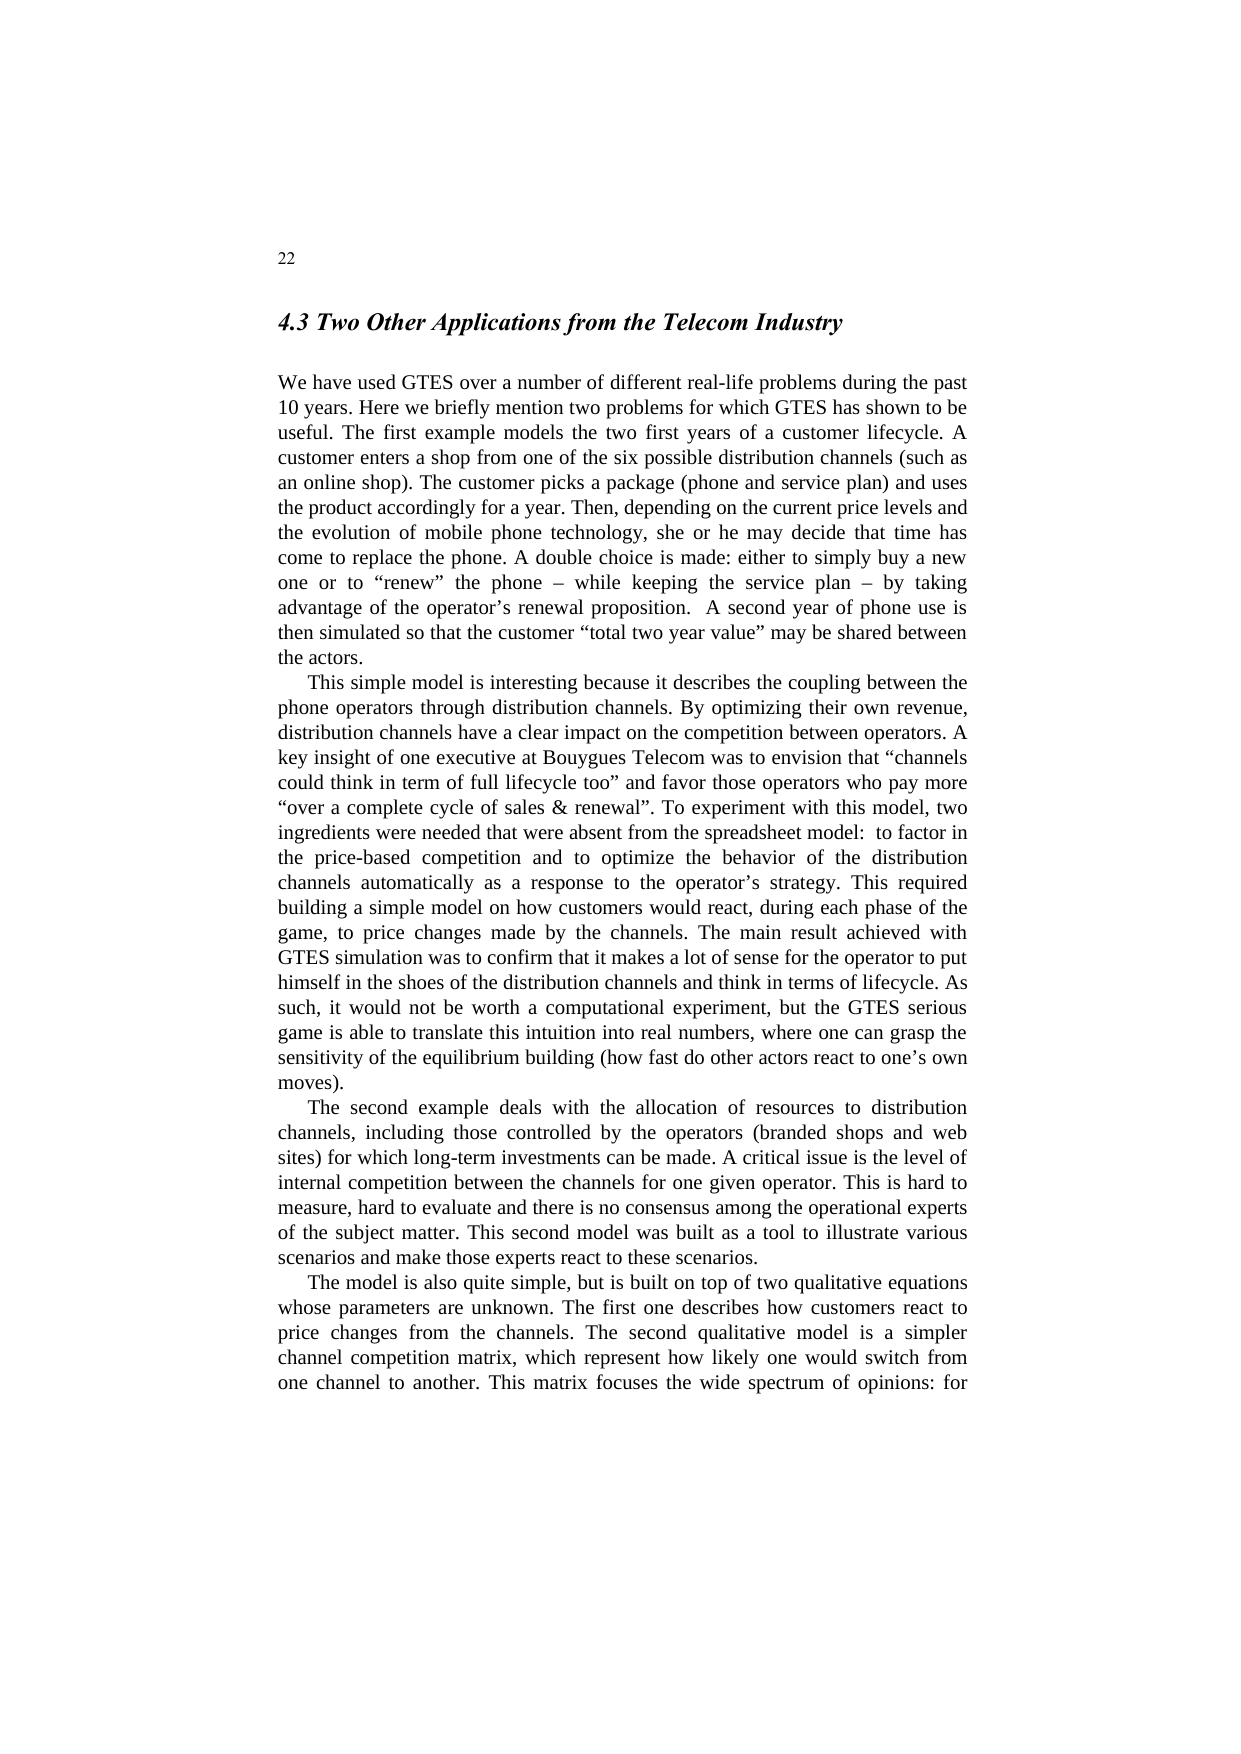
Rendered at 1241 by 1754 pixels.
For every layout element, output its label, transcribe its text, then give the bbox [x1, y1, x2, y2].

text This simple model is interesting because it describes the coupling between the phone operators through distribution channels. By optimizing their own revenue, distribution channels have a clear impact on the competition between operators. A key insight of one executive at Bouygues Telecom was to envision that “channels could think in term of full lifecycle too” and favor those operators who pay more “over a complete cycle of sales & renewal”. To experiment with this model, two ingredients were needed that were absent from the spreadsheet model: to factor in the price-based competition and to optimize the behavior of the distribution channels automatically as a response to the operator’s strategy. This required building a simple model on how customers would react, during each phase of the game, to price changes made by the channels. The main result achieved with GTES simulation was to confirm that it makes a lot of sense for the operator to put himself in the shoes of the distribution channels and think in terms of lifecycle. As such, it would not be worth a computational experiment, but the GTES serious game is able to translate this intuition into real numbers, where one can grasp the sensitivity of the equilibrium building (how fast do other actors react to one’s own moves). [278, 669, 968, 1094]
text The second example deals with the allocation of resources to distribution channels, including those controlled by the operators (branded shops and web sites) for which long-term investments can be made. A critical issue is the level of internal competition between the channels for one given operator. This is hard to measure, hard to evaluate and there is no consensus among the operational experts of the subject matter. This second model was built as a tool to illustrate various scenarios and make those experts react to these scenarios. [278, 1094, 968, 1269]
text We have used GTES over a number of different real-life problems during the past 10 years. Here we briefly mention two problems for which GTES has shown to be useful. The first example models the two first years of a customer lifecycle. A customer enters a shop from one of the six possible distribution channels (such as an online shop). The customer picks a package (phone and service plan) and uses the product accordingly for a year. Then, depending on the current price levels and the evolution of mobile phone technology, she or he may decide that time has come to replace the phone. A double choice is made: either to simply buy a new one or to “renew” the phone – while keeping the service plan – by taking advantage of the operator’s renewal proposition. A second year of phone use is then simulated so that the customer “total two year value” may be shared between the actors. [278, 369, 968, 669]
subtitle 4.3 Two Other Applications from the Telecom Industry [278, 307, 968, 336]
